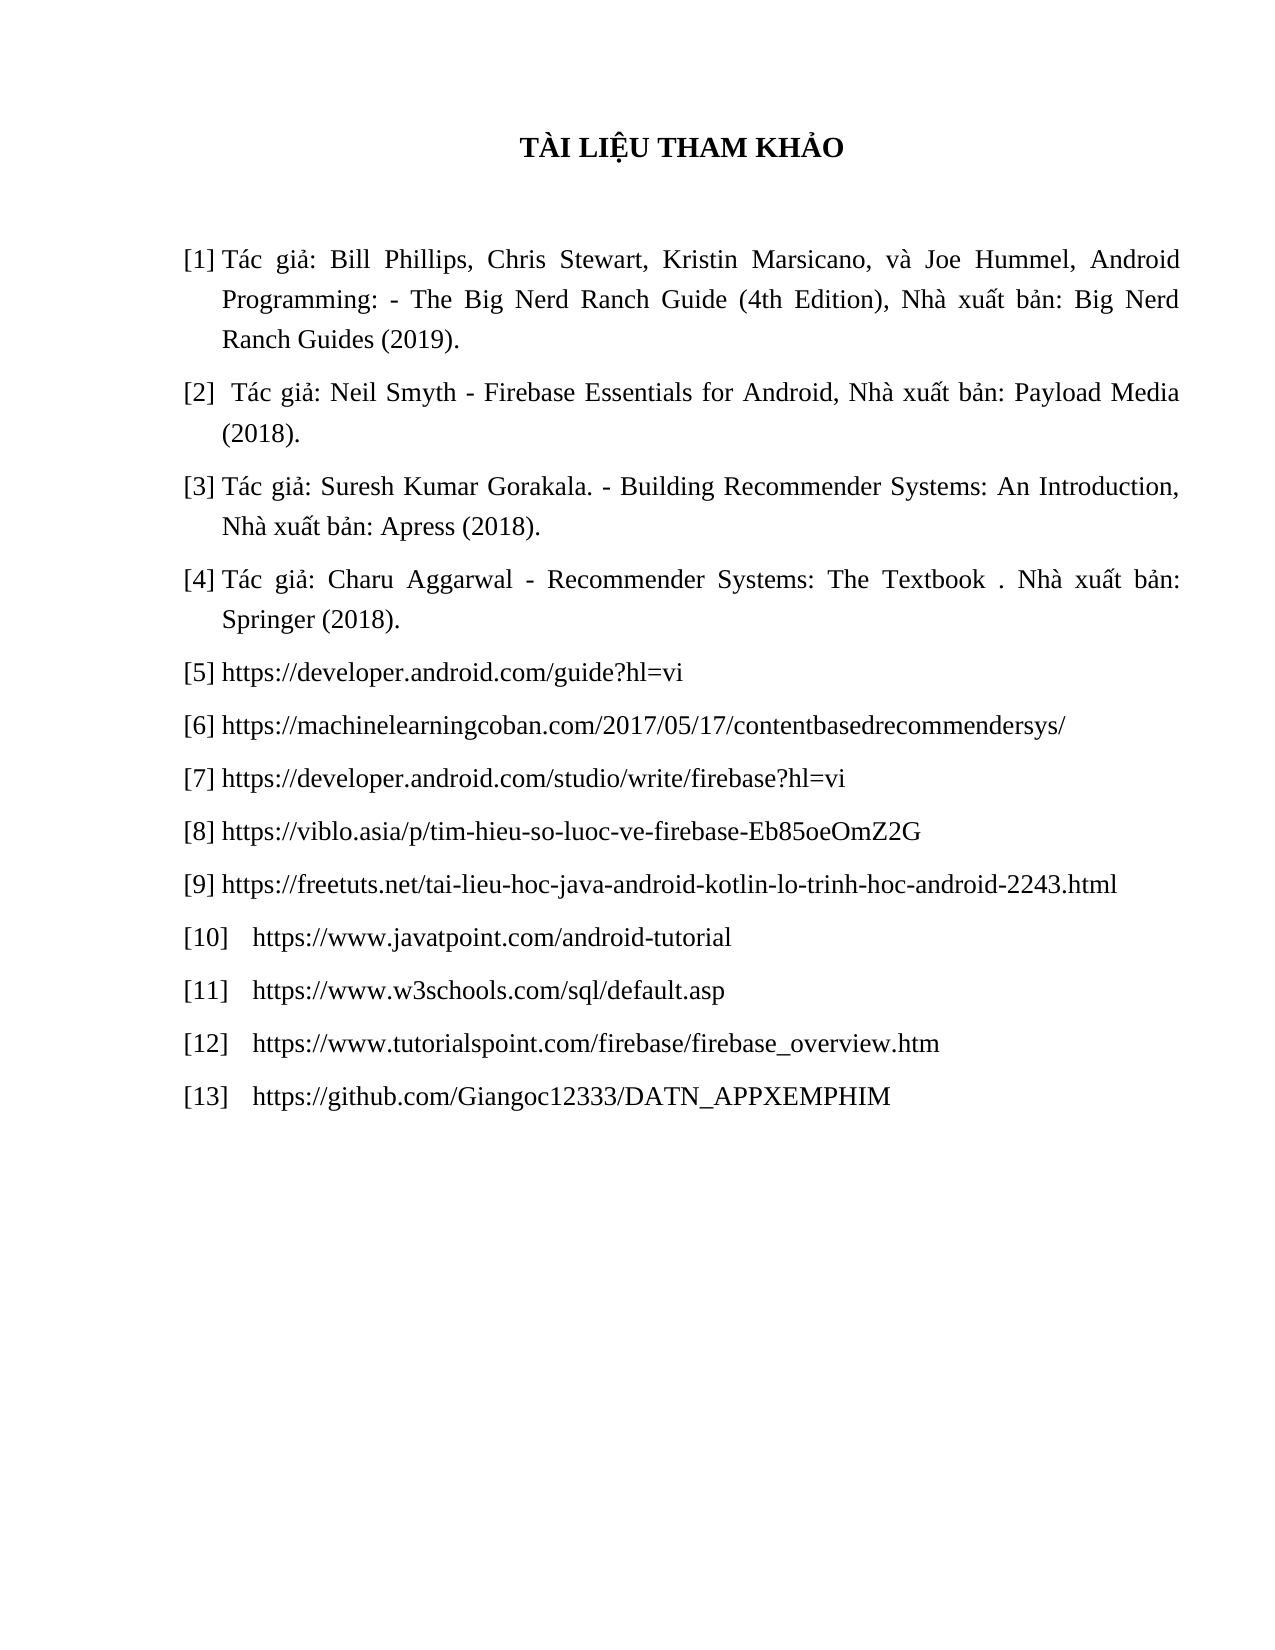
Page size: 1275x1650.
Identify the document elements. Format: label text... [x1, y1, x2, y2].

list https://www.tutorialspoint.com/firebase/firebase_overview.htm [183, 1027, 1181, 1058]
list Tác giả: Neil Smyth - Firebase Essentials for Android, Nhà xuất bản: Payload Media (2018). [183, 376, 1181, 448]
list Tác giả: Bill Phillips, Chris Stewart, Kristin Marsicano, và Joe Hummel, Android Programming: - The Big Nerd Ranch Guide (4th Edition), Nhà xuất bản: Big Nerd Ranch Guides (2019). [183, 243, 1181, 355]
list https://www.javatpoint.com/android-tutorial [183, 921, 1181, 952]
list https://developer.android.com/studio/write/firebase?hl=vi [183, 762, 1181, 793]
list https://github.com/Giangoc12333/DATN_APPXEMPHIM [183, 1080, 1181, 1111]
list https://developer.android.com/guide?hl=vi [183, 656, 1181, 688]
list https://viblo.asia/p/tim-hieu-so-luoc-ve-firebase-Eb85oeOmZ2G [183, 815, 1181, 846]
list Tác giả: Charu Aggarwal - Recommender Systems: The Textbook . Nhà xuất bản: Springer (2018). [183, 563, 1181, 635]
list https://freetuts.net/tai-lieu-hoc-java-android-kotlin-lo-trinh-hoc-android-2243.html [183, 868, 1181, 899]
list https://www.w3schools.com/sql/default.asp [183, 974, 1181, 1005]
list https://machinelearningcoban.com/2017/05/17/contentbasedrecommendersys/ [183, 709, 1181, 741]
text TÀI LIỆU THAM KHẢO [177, 131, 1186, 164]
list Tác giả: Suresh Kumar Gorakala. - Building Recommender Systems: An Introduction, Nhà xuất bản: Apress (2018). [183, 470, 1181, 541]
